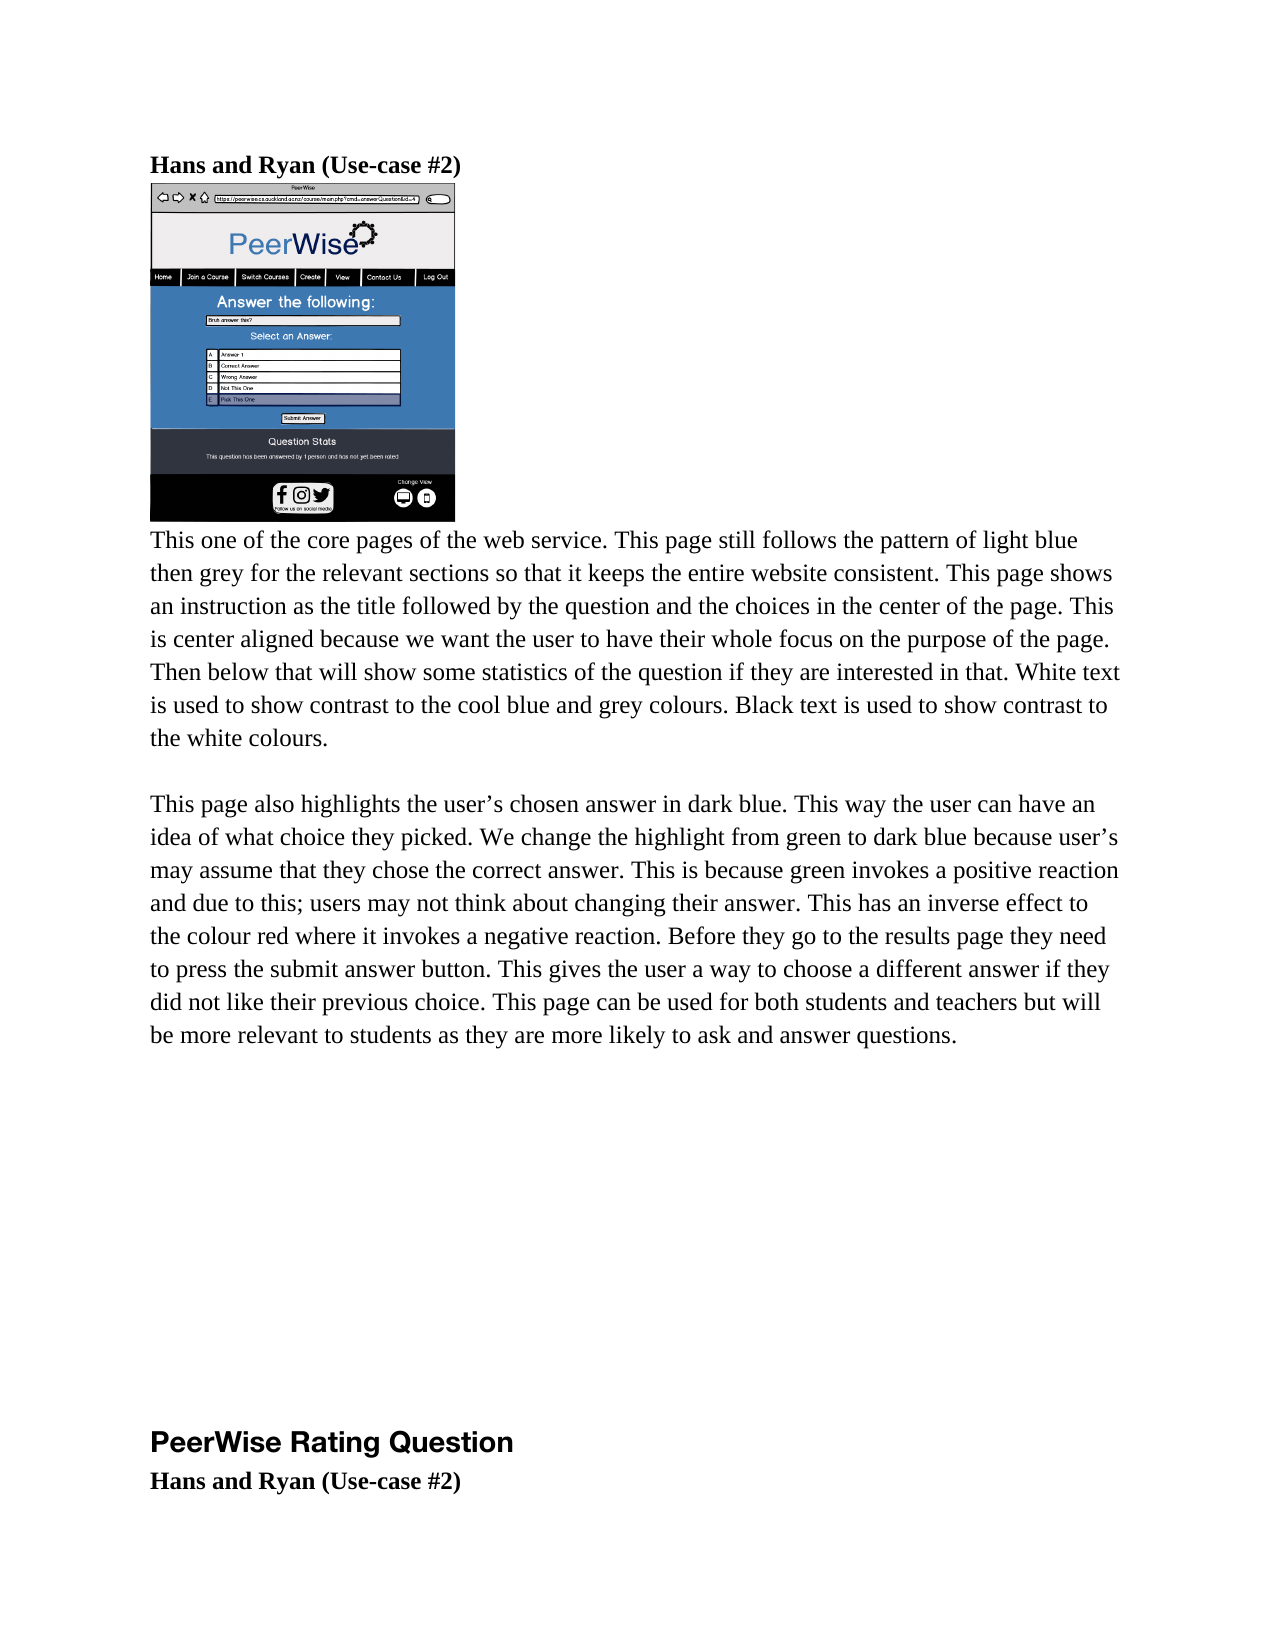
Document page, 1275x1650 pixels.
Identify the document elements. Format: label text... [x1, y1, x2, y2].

text This page also highlights the user’s chosen answer in dark blue. This way the user can have an idea of what choice they picked. We change the highlight from green to dark blue because user’s may assume that they chose the correct answer. This is because green invokes a positive reaction and due to this; users may not think about changing their answer. This has an inverse effect to the colour red where it invokes a negative reaction. Before they go to the results page they need to press the submit answer button. This gives the user a way to choose a different answer if they did not like their previous choice. This page can be used for both students and teachers but will be more relevant to students as they are more likely to ask and answer questions. [150, 789, 1124, 1049]
text Hans and Ryan (Use-case #2) [150, 1466, 1124, 1495]
text Hans and Ryan (Use-case #2) [150, 150, 1124, 179]
text This one of the core pages of the web service. This page still follows the pattern of light blue then grey for the relevant sections so that it keeps the entire website consistent. This page shows an instruction as the title followed by the question and the choices in the center of the page. This is center aligned because we want the user to have their whole focus on the purpose of the page. Then below that will show some statistics of the question if they are interested in that. White text is used to show contrast to the cool blue and grey colours. Black text is used to show contrast to the white colours. [150, 525, 1124, 752]
text PeerWise Rating Question [150, 1424, 1124, 1461]
picture [150, 183, 456, 522]
